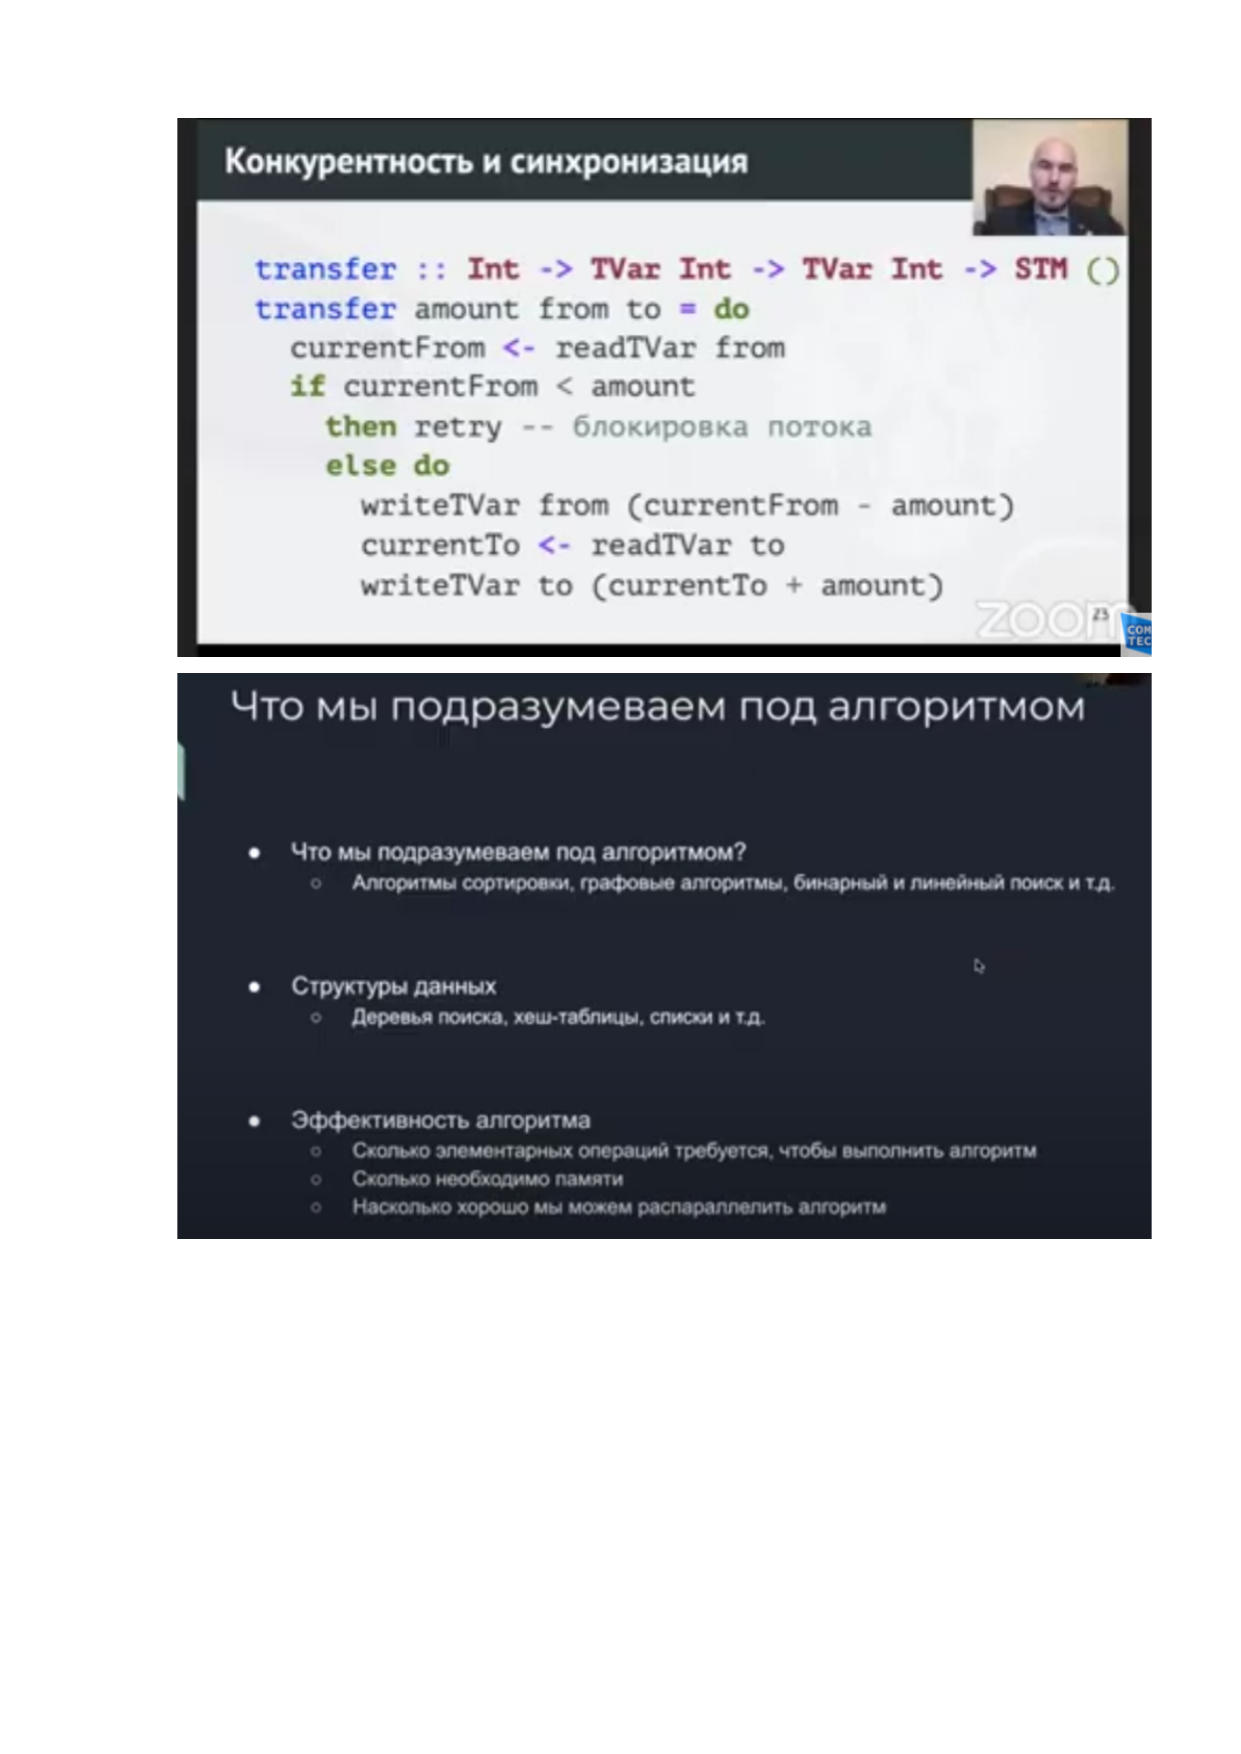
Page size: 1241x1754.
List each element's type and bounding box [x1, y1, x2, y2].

picture [177, 118, 1152, 657]
picture [177, 673, 1152, 1239]
